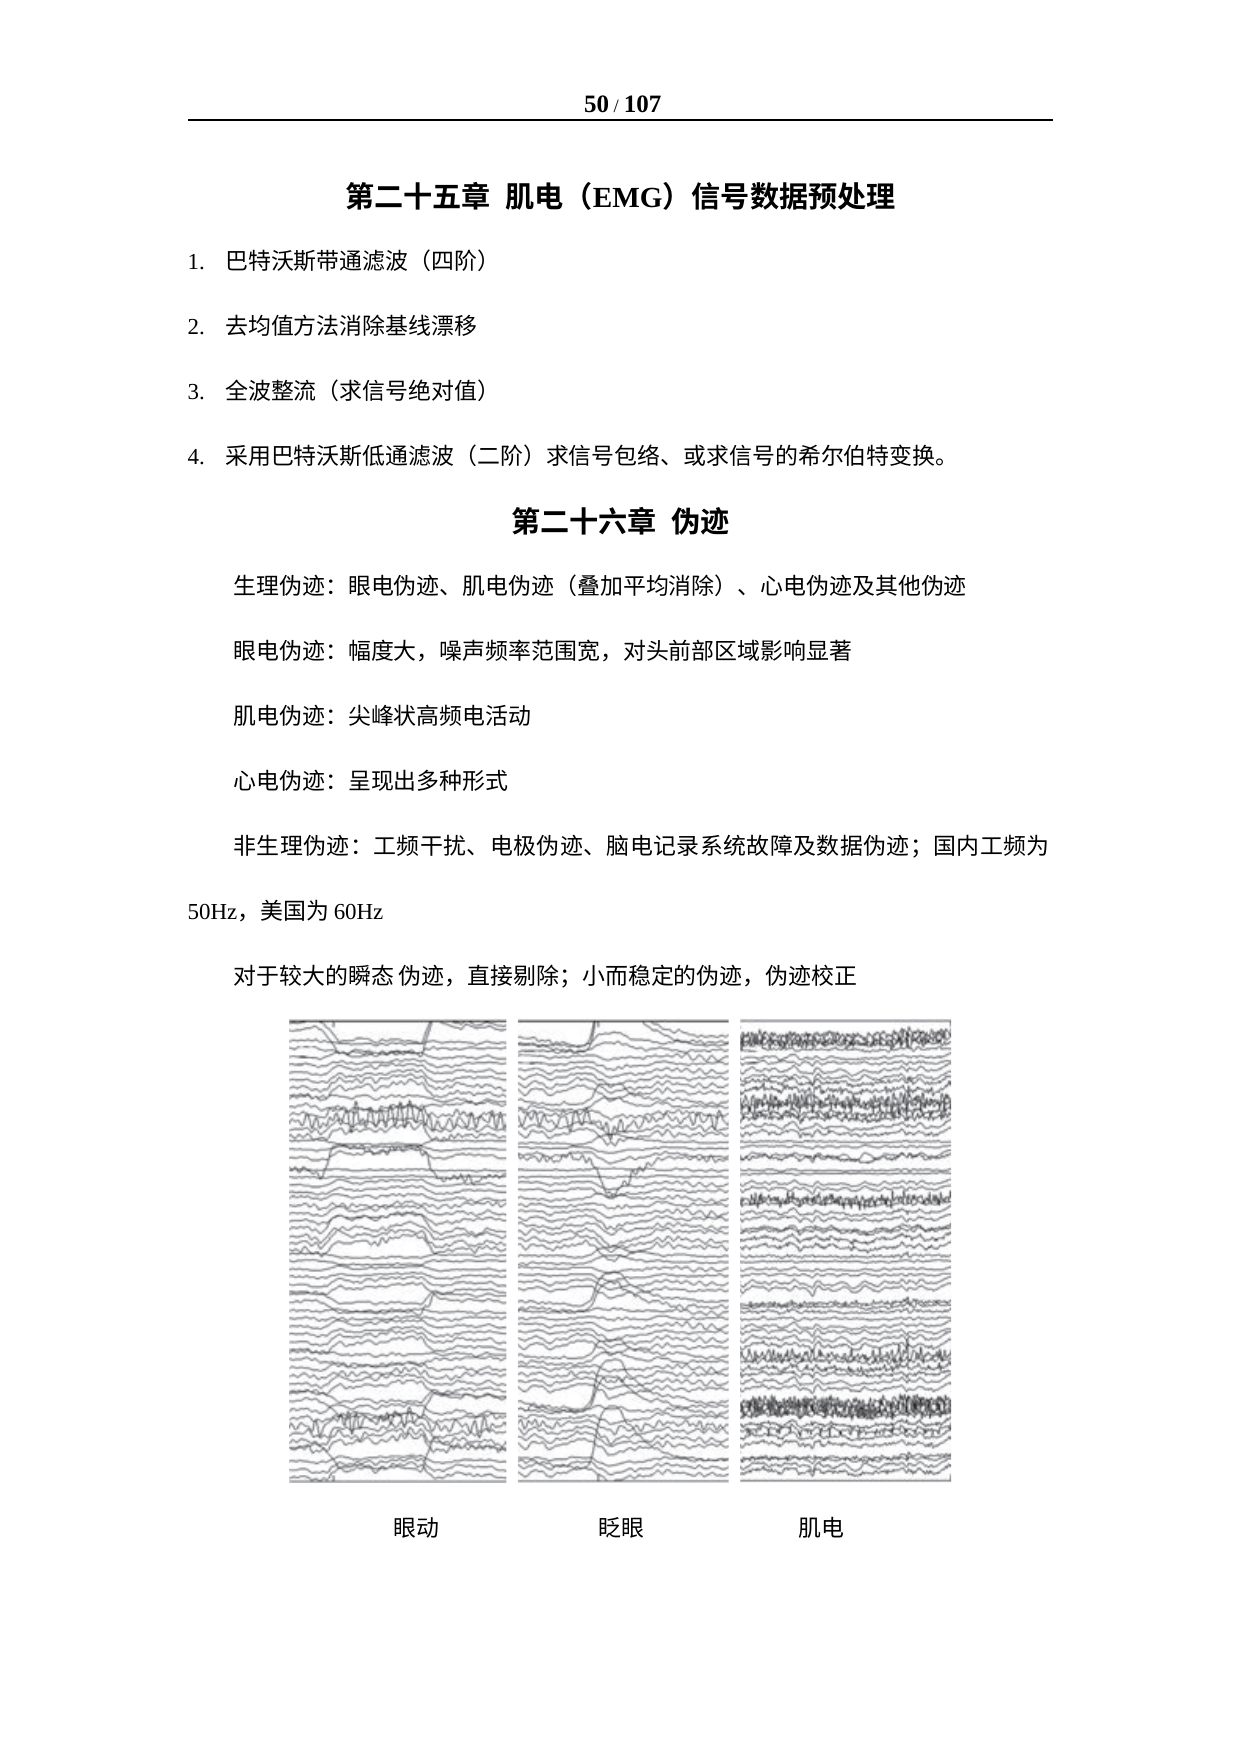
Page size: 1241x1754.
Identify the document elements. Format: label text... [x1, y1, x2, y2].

text 心电伪迹：呈现出多种形式 [187, 747, 1053, 812]
list 去均值方法消除基线漂移 [187, 292, 1053, 357]
list 全波整流（求信号绝对值） [187, 357, 1053, 422]
text 对于较大的瞬态 伪迹，直接剔除；小而稳定的伪迹，伪迹校正 [187, 942, 1053, 1007]
list 巴特沃斯带通滤波（四阶） [187, 227, 1053, 292]
list 采用巴特沃斯低通滤波（二阶）求信号包络、或求信号的希尔伯特变换。 [187, 422, 1053, 487]
text 眼电伪迹：幅度大，噪声频率范围宽，对头前部区域影响显著 [187, 617, 1053, 682]
list 肌电（EMG）信号数据预处理 [187, 162, 1053, 227]
list 伪迹 [187, 487, 1053, 552]
text 生理伪迹：眼电伪迹、肌电伪迹（叠加平均消除）、心电伪迹及其他伪迹 [187, 552, 1053, 617]
text 非生理伪迹：工频干扰、电极伪迹、脑电记录系统故障及数据伪迹；国内工频为50Hz，美国为60Hz [187, 812, 1053, 942]
text 肌电伪迹：尖峰状高频电活动 [187, 682, 1053, 747]
text 眼动 眨眼 肌电 [187, 1494, 1053, 1559]
